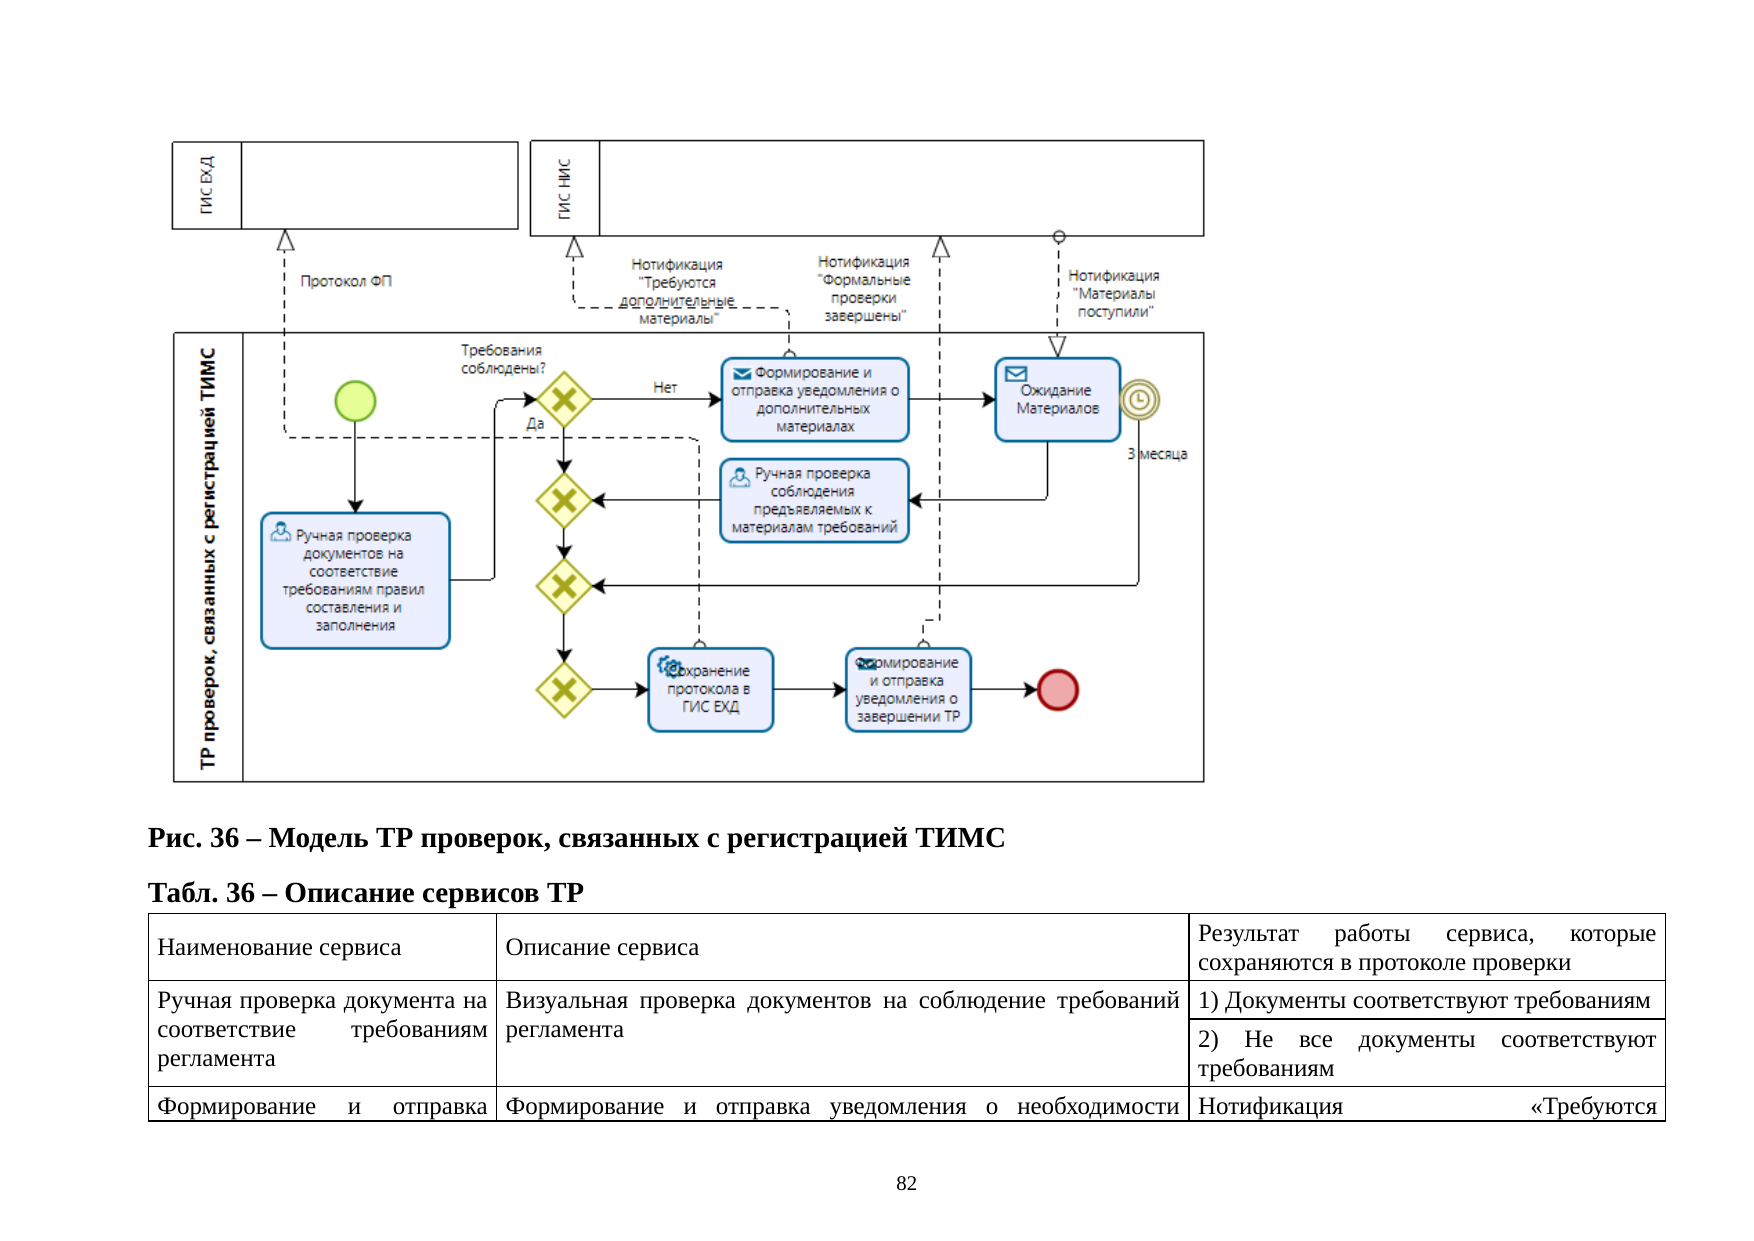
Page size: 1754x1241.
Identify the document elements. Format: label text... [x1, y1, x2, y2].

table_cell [1190, 1087, 1665, 1120]
table_cell 1) Документы соответствуют требованиям [1190, 981, 1665, 1018]
table_cell 2) Не все документы соответствуют требованиям [1190, 1020, 1665, 1086]
text Табл. 36 – Описание сервисов ТР [148, 875, 1665, 908]
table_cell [149, 1087, 496, 1120]
table_cell Визуальная проверка документов на соблюдение требований регламента [497, 981, 1188, 1086]
picture [147, 118, 1224, 802]
text Рис. 36 – Модель ТР проверок, связанных с регистрацией ТИМС [148, 820, 1665, 854]
table_header Результат работы сервиса, которые сохраняются в протоколе проверки [1190, 914, 1665, 979]
table_header Описание сервиса [497, 914, 1188, 979]
table_header Наименование сервиса [149, 914, 496, 979]
table_cell Ручная проверка документа на соответствие требованиям регламента [149, 981, 496, 1086]
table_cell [497, 1087, 1188, 1120]
